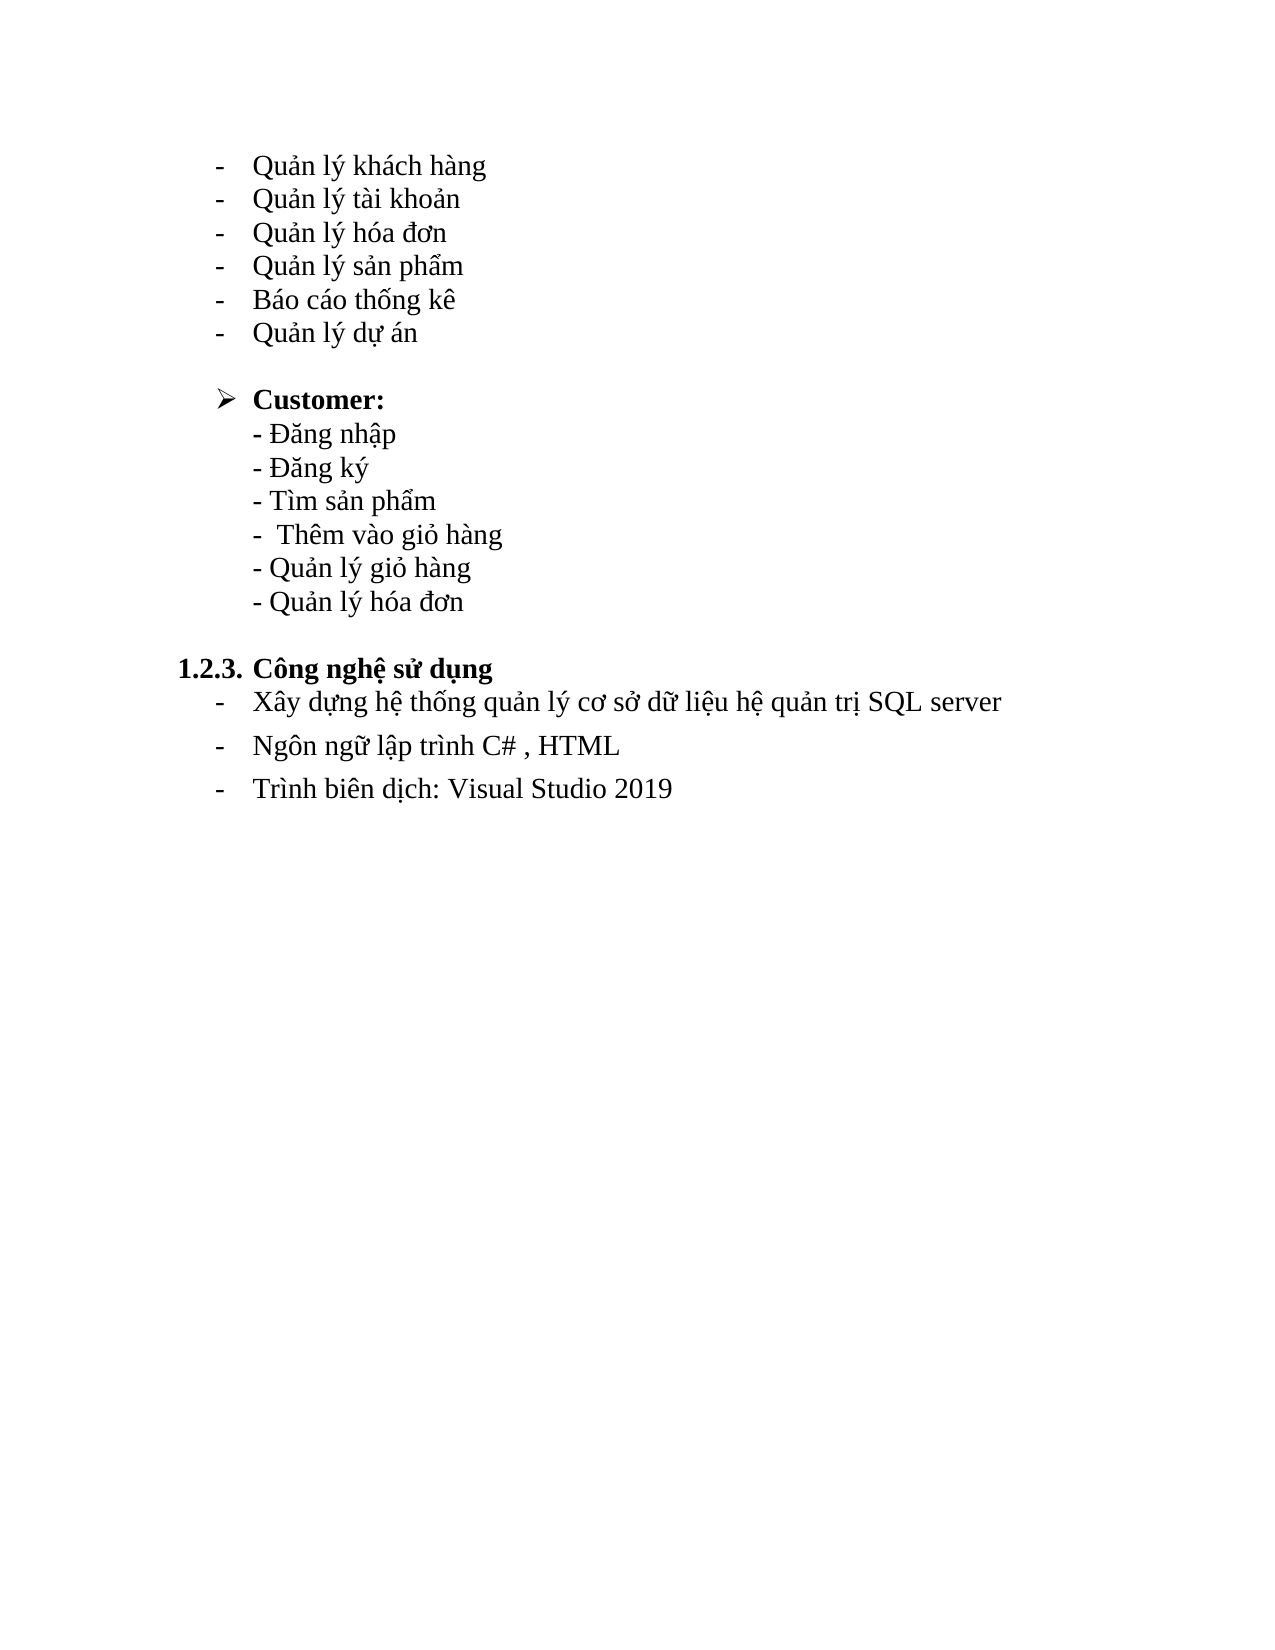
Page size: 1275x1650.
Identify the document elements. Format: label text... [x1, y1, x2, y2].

text - Thêm vào giỏ hàng [252, 517, 1157, 550]
text - Quản lý hóa đơn [252, 584, 1157, 617]
list Ngôn ngữ lập trình C# , HTML [215, 728, 1157, 762]
text - Quản lý giỏ hàng [252, 550, 1157, 584]
list Quản lý dự án [215, 315, 1157, 349]
list Customer: [215, 382, 1157, 416]
list Công nghệ sử dụng [177, 651, 1157, 684]
list Quản lý khách hàng [215, 148, 1157, 181]
text - Đăng nhập [252, 416, 1157, 450]
list Quản lý hóa đơn [215, 215, 1157, 248]
list Quản lý tài khoản [215, 181, 1157, 215]
list Trình biên dịch: Visual Studio 2019 [215, 772, 1157, 805]
list Báo cáo thống kê [215, 282, 1157, 315]
list Quản lý sản phẩm [215, 248, 1157, 282]
text - Tìm sản phẩm [252, 483, 1157, 517]
list Xây dựng hệ thống quản lý cơ sở dữ liệu hệ quản trị SQL server [215, 684, 1157, 718]
text - Đăng ký [252, 450, 1157, 483]
